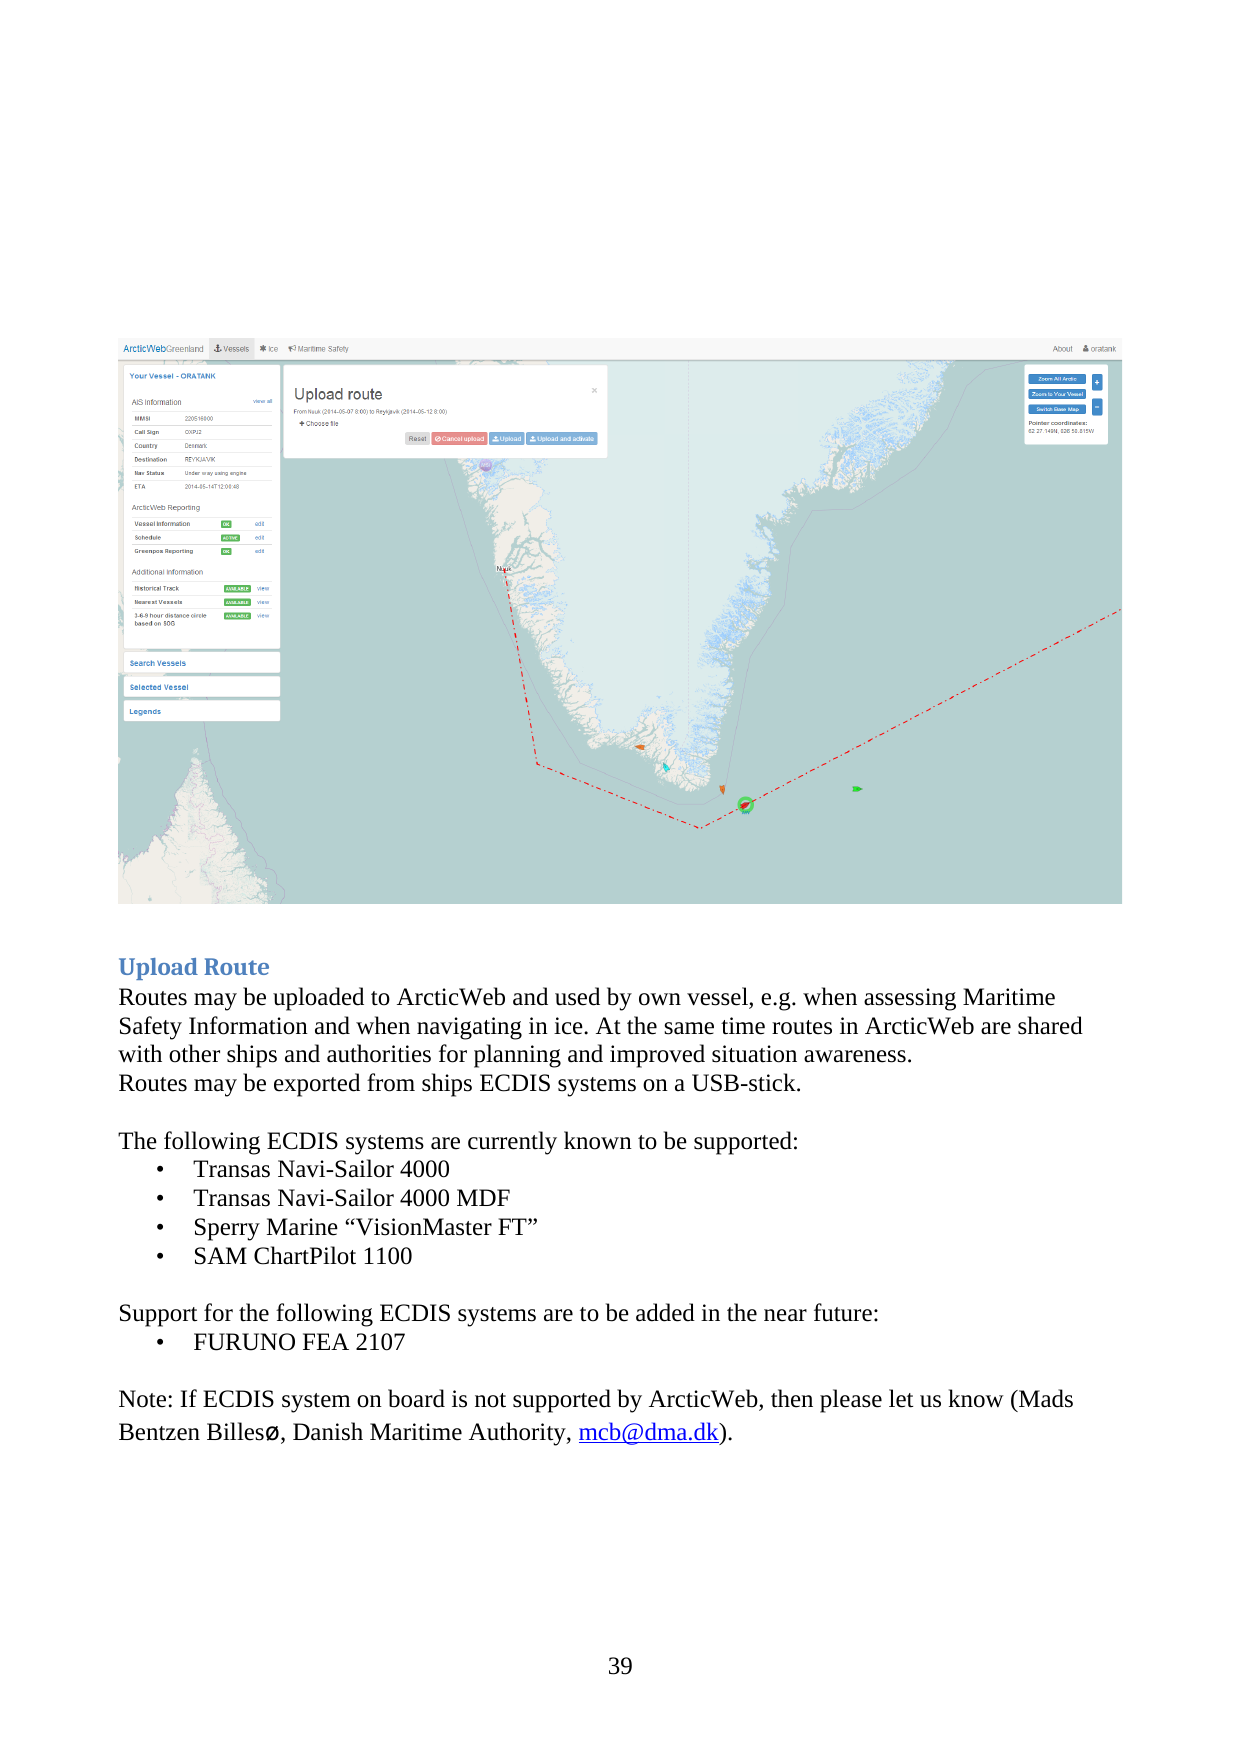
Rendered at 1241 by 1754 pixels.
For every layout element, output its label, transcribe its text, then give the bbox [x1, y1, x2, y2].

list FURUNO FEA 2107 [156, 1327, 1122, 1356]
subtitle Upload Route [118, 953, 1122, 982]
text Routes may be exported from ships ECDIS systems on a USB-stick. [118, 1068, 1122, 1097]
list Sperry Marine “VisionMaster FT” [156, 1212, 1122, 1241]
list Transas Navi-Sailor 4000 MDF [156, 1183, 1122, 1212]
text Routes may be uploaded to ArcticWeb and used by own vessel, e.g. when assessing Maritime Safety Information and when navigating in ice. At the same time routes in ArcticWeb are shared with other ships and authorities for planning and improved situation awareness. [118, 982, 1122, 1068]
list Transas Navi-Sailor 4000 [156, 1154, 1122, 1183]
picture [118, 338, 1123, 904]
list SAM ChartPilot 1100 [156, 1241, 1122, 1269]
text The following ECDIS systems are currently known to be supported: [118, 1126, 1122, 1154]
text Note: If ECDIS system on board is not supported by ArcticWeb, then please let us know (Mads Bentzen Billesø, Danish Maritime Authority, mcb@dma.dk). [118, 1384, 1122, 1447]
text Support for the following ECDIS systems are to be added in the near future: [118, 1298, 1122, 1327]
